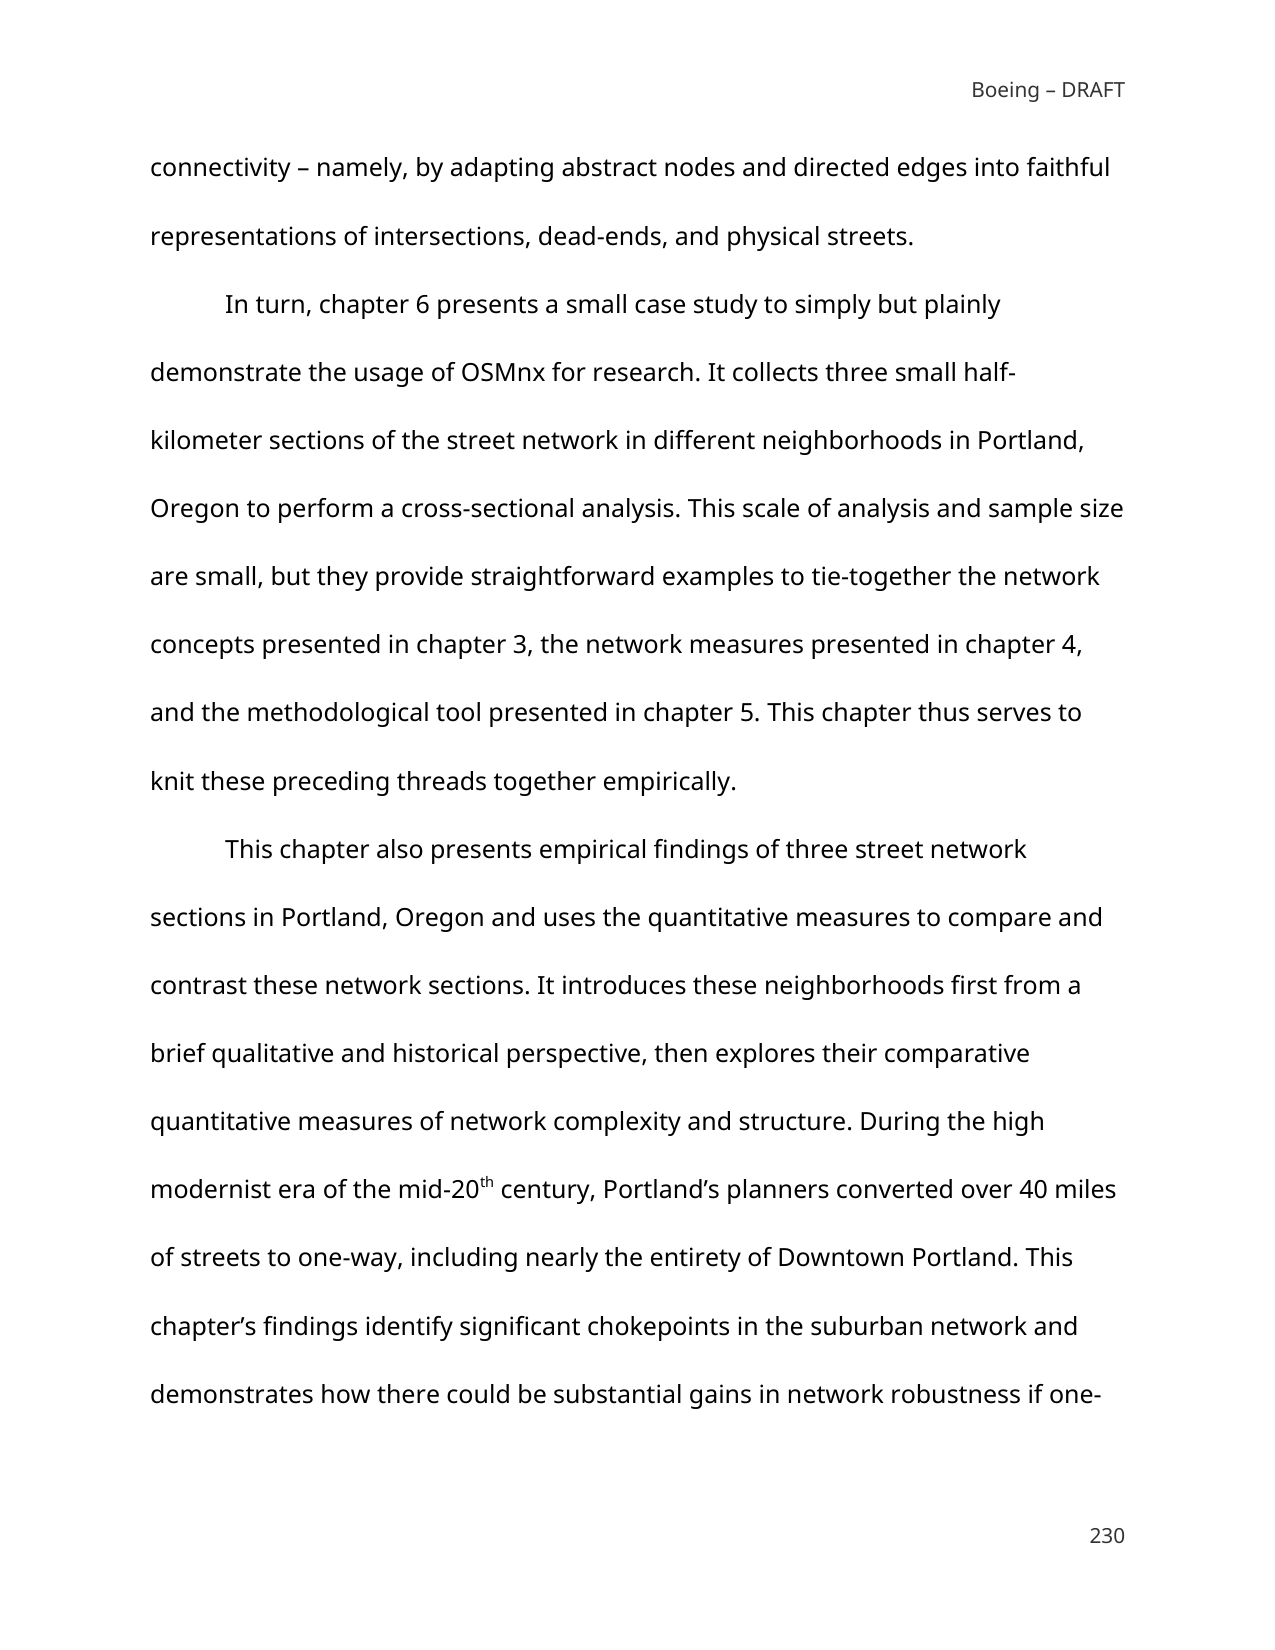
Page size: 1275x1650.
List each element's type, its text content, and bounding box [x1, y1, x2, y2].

text In turn, chapter 6 presents a small case study to simply but plainly demonstrate the usage of OSMnx for research. It collects three small half-kilometer sections of the street network in different neighborhoods in Portland, Oregon to perform a cross-sectional analysis. This scale of analysis and sample size are small, but they provide straightforward examples to tie-together the network concepts presented in chapter 3, the network measures presented in chapter 4, and the methodological tool presented in chapter 5. This chapter thus serves to knit these preceding threads together empirically. [150, 286, 1125, 797]
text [150, 831, 1125, 1410]
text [150, 150, 1125, 252]
